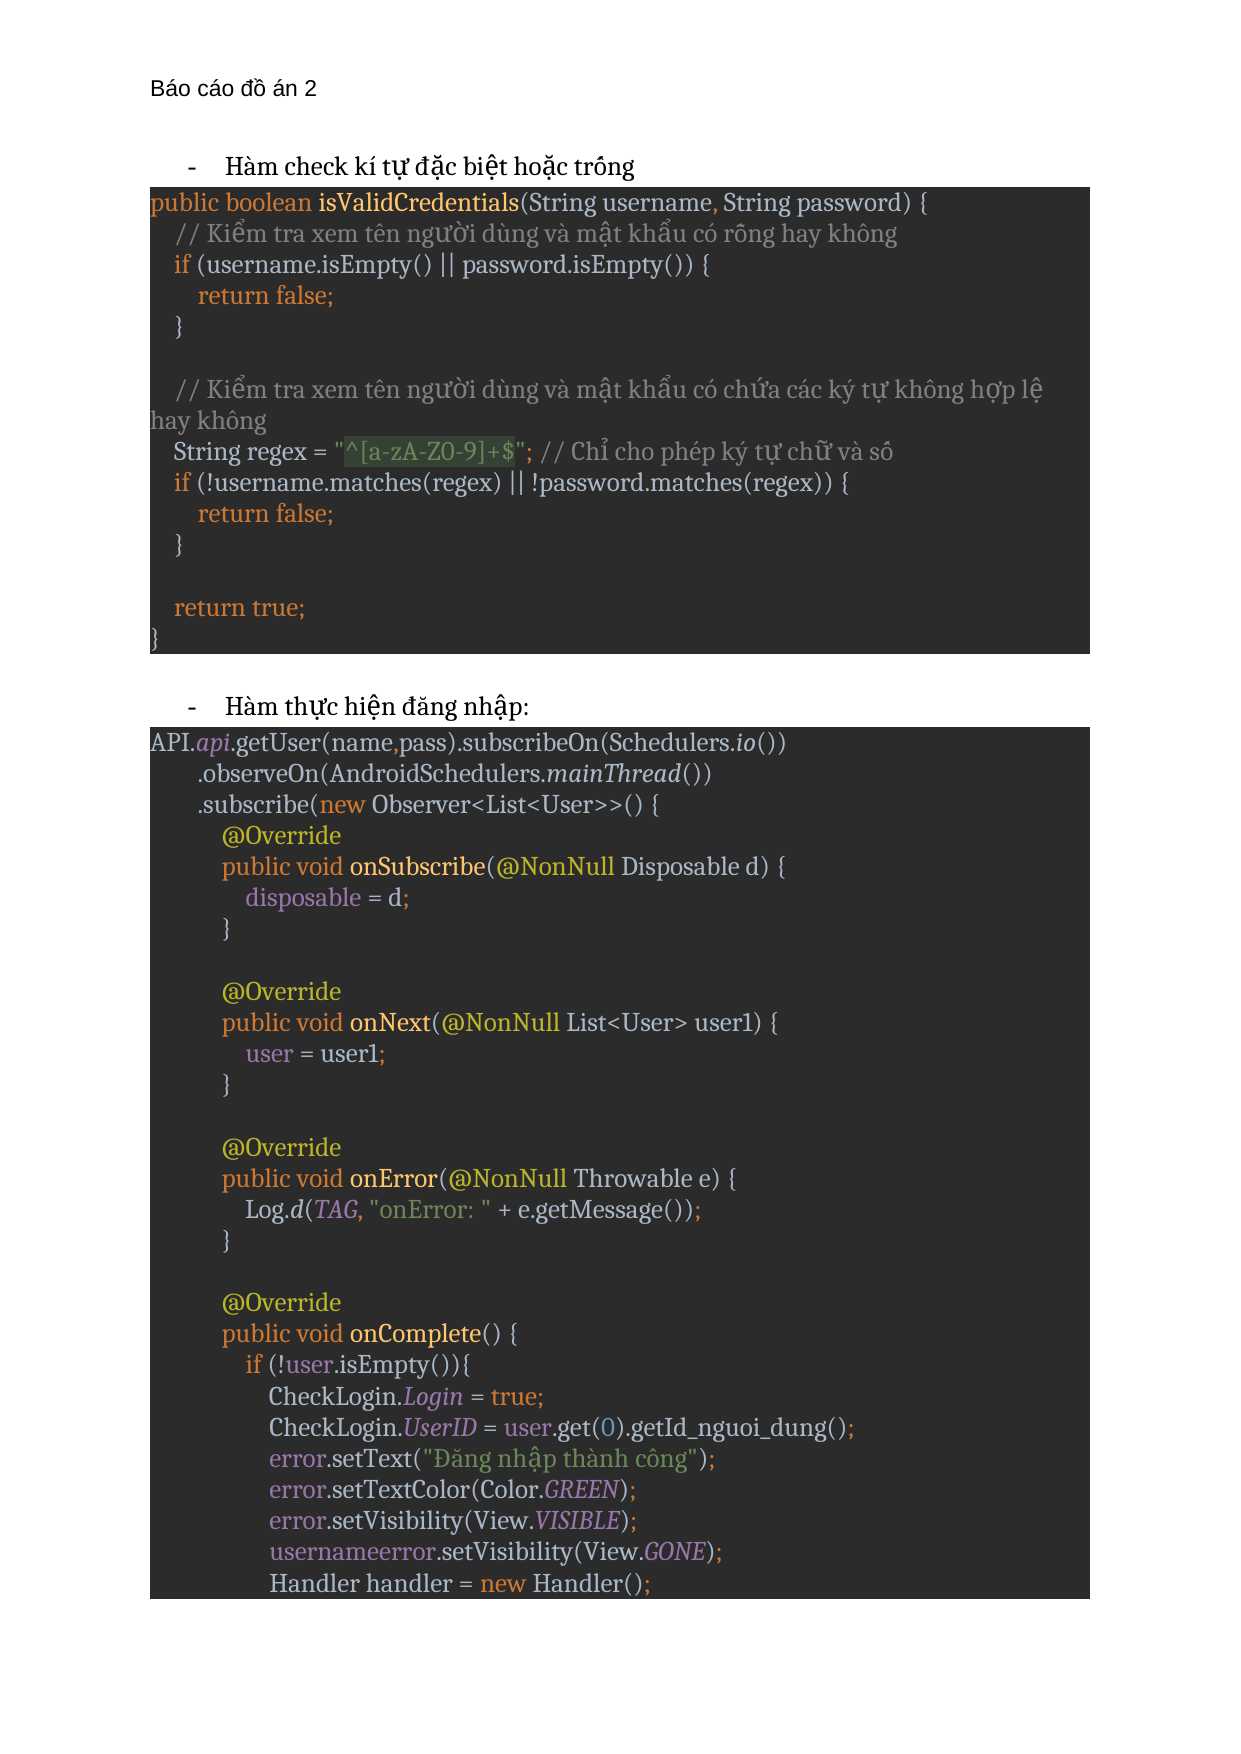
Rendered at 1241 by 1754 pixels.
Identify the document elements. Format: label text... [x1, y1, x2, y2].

list Hàm check kí tự đặc biệt hoặc trống [187, 150, 1090, 182]
text public boolean isValidCredentials(String username, String password) { // Kiểm tra xem tên người dùng và mật khẩu có rỗng hay không if (username.isEmpty() || password.isEmpty()) { return false; } // Kiểm tra xem tên người dùng và mật khẩu có chứa các ký tự không hợp lệ hay không String regex = "^[a-zA-Z0-9]+$"; // Chỉ cho phép ký tự chữ và số if (!username.matches(regex) || !password.matches(regex)) { return false; } return true; } [150, 187, 1090, 654]
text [150, 727, 1090, 1599]
list Hàm thực hiện đăng nhập: [187, 690, 1090, 722]
